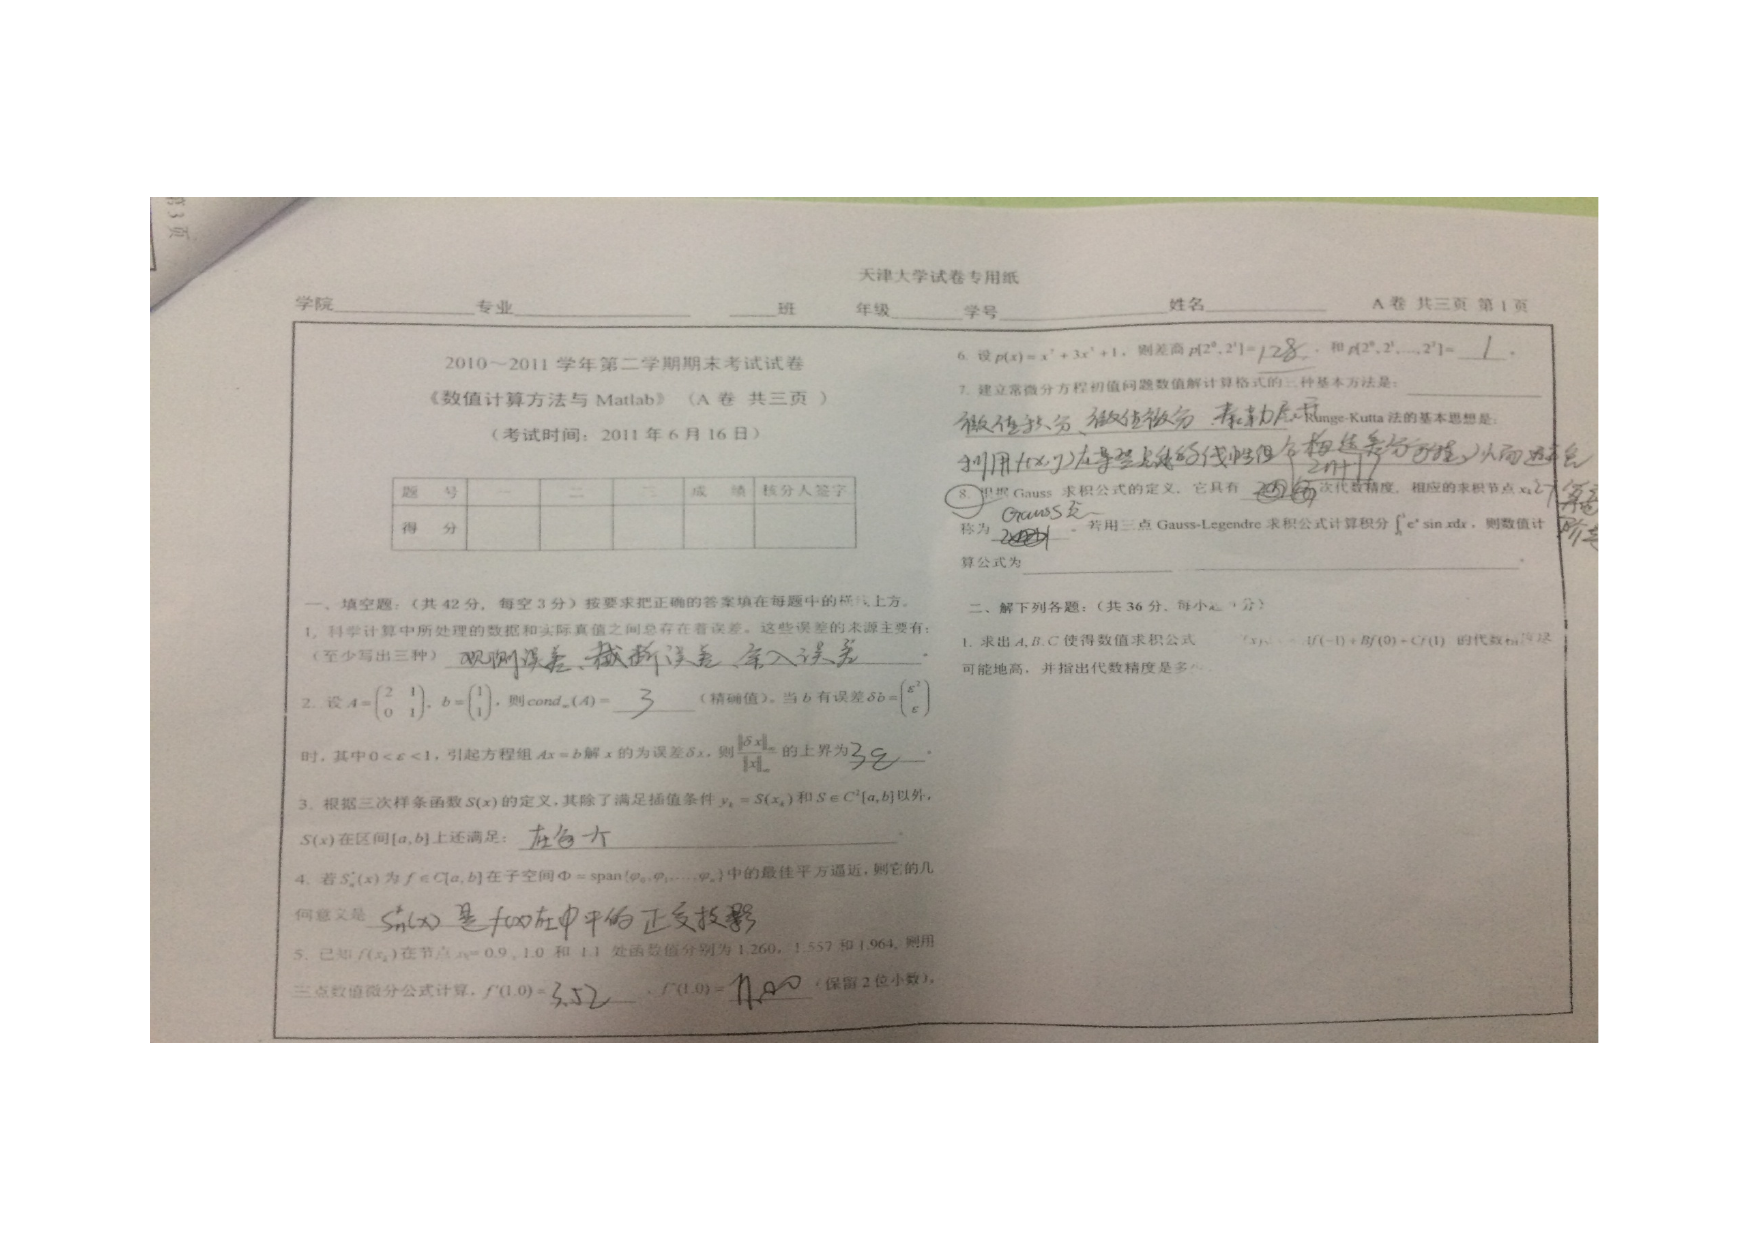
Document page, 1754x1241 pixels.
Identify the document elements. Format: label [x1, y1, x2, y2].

picture [150, 197, 1599, 1043]
